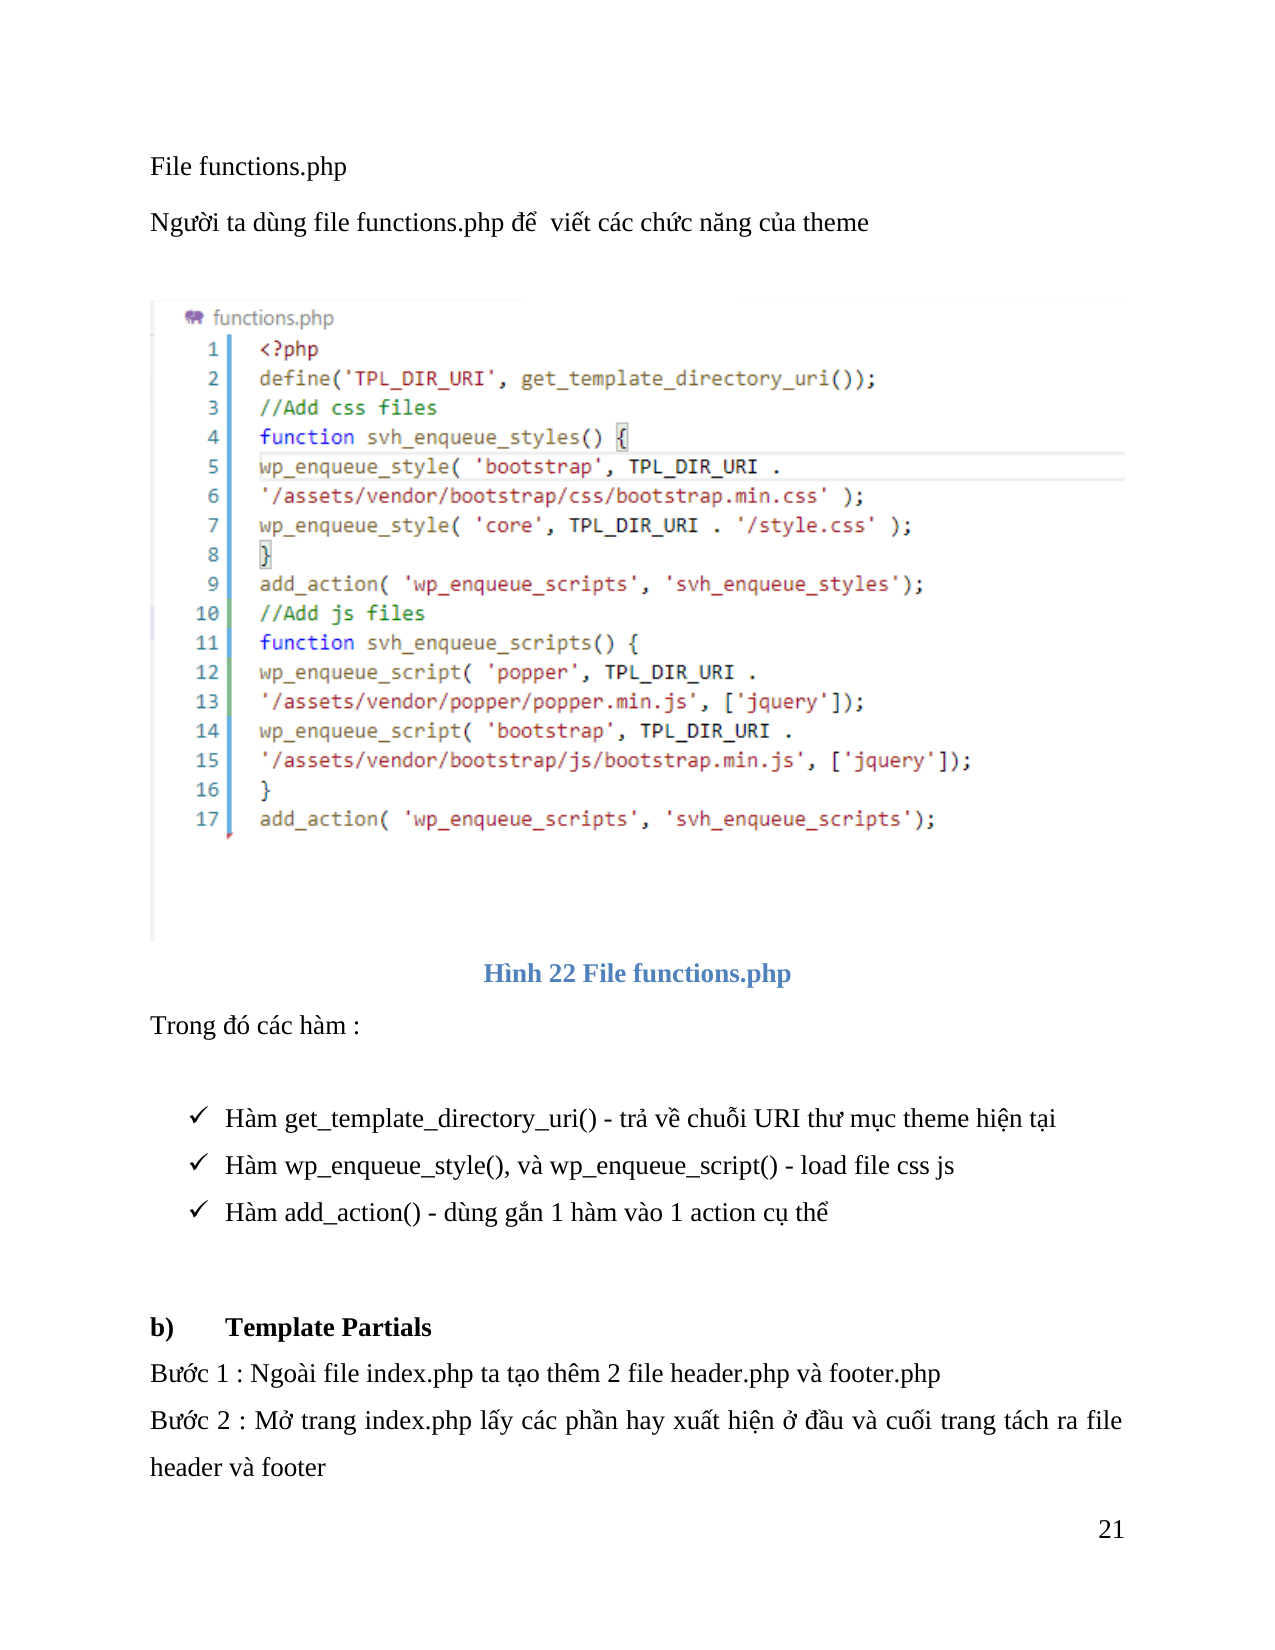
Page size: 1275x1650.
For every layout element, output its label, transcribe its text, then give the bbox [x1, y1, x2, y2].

text Bước 1 : Ngoài file index.php ta tạo thêm 2 file header.php và footer.php [150, 1357, 1125, 1388]
text File functions.php [150, 150, 1125, 181]
list Hàm wp_enqueue_style(), và wp_enqueue_script() - load file css js [187, 1149, 1125, 1181]
list Hàm add_action() - dùng gắn 1 hàm vào 1 action cụ thể [187, 1196, 1125, 1227]
list Hàm get_template_directory_uri() - trả về chuỗi URI thư mục theme hiện tại [187, 1102, 1125, 1134]
text Hình 22 File functions.php [150, 957, 1125, 988]
text Trong đó các hàm : [150, 1009, 1125, 1040]
text Người ta dùng file functions.php để viết các chức năng của theme [150, 207, 1125, 238]
text Bước 2 : Mở trang index.php lấy các phần hay xuất hiện ở đầu và cuối trang tách ra file header và footer [150, 1404, 1125, 1482]
subtitle Template Partials [150, 1311, 1125, 1342]
picture [150, 300, 1125, 942]
